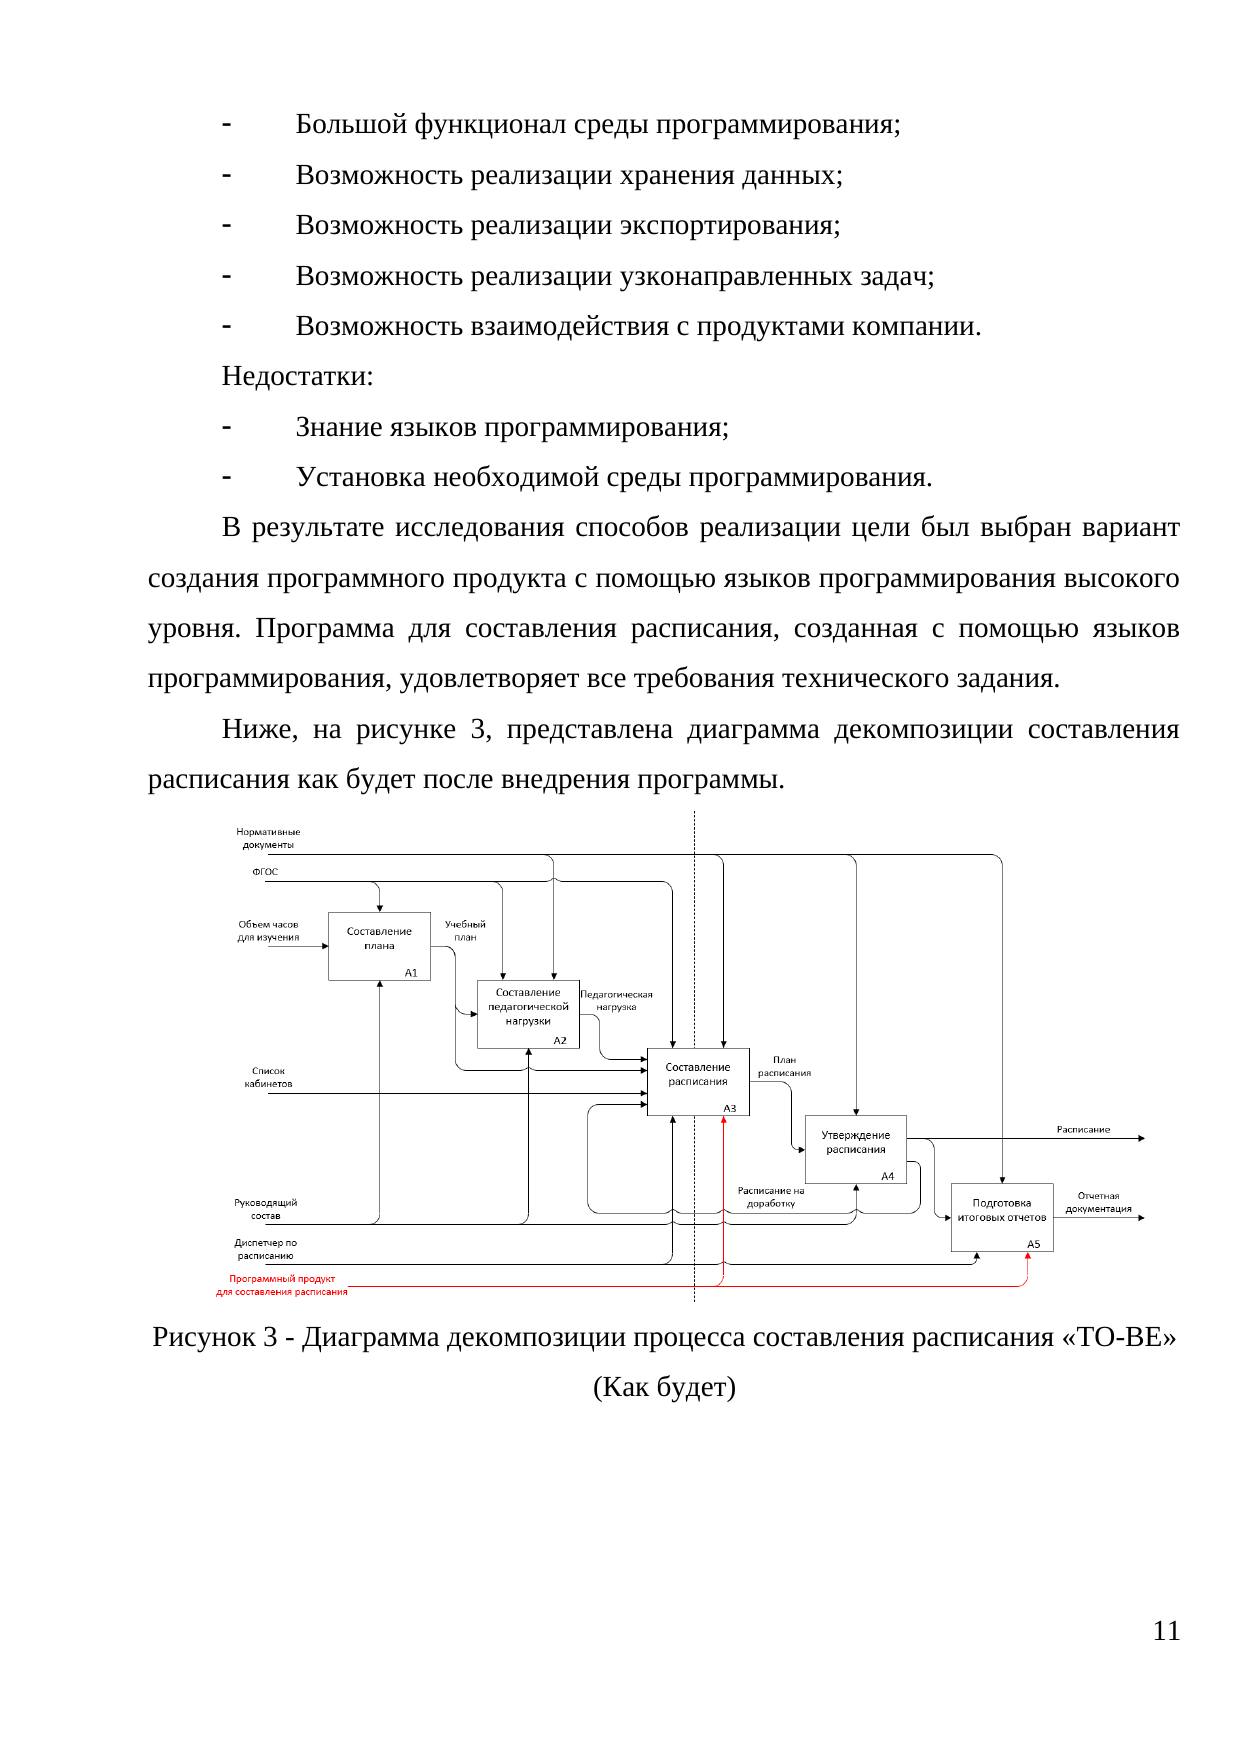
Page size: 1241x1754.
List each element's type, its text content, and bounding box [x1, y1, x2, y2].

text В результате исследования способов реализации цели был выбран вариант создания программного продукта с помощью языков программирования высокого уровня. Программа для составления расписания, созданная с помощью языков программирования, удовлетворяет все требования технического задания. [148, 509, 1181, 694]
list Возможность реализации хранения данных; [148, 157, 1181, 190]
list Возможность взаимодействия с продуктами компании. [148, 308, 1181, 342]
list Большой функционал среды программирования; [148, 106, 1181, 140]
list Знание языков программирования; [148, 409, 1181, 442]
list Возможность реализации узконаправленных задач; [148, 258, 1181, 291]
text Ниже, на рисунке 3, представлена диаграмма декомпозиции составления расписания как будет после внедрения программы. [148, 711, 1181, 795]
list Установка необходимой среды программирования. [148, 459, 1181, 493]
text Недостатки: [221, 358, 1181, 392]
picture [168, 811, 1161, 1302]
list Возможность реализации экспортирования; [148, 207, 1181, 241]
text Рисунок 3 - Диаграмма декомпозиции процесса составления расписания «TO-BE» (Как будет) [148, 1319, 1181, 1403]
